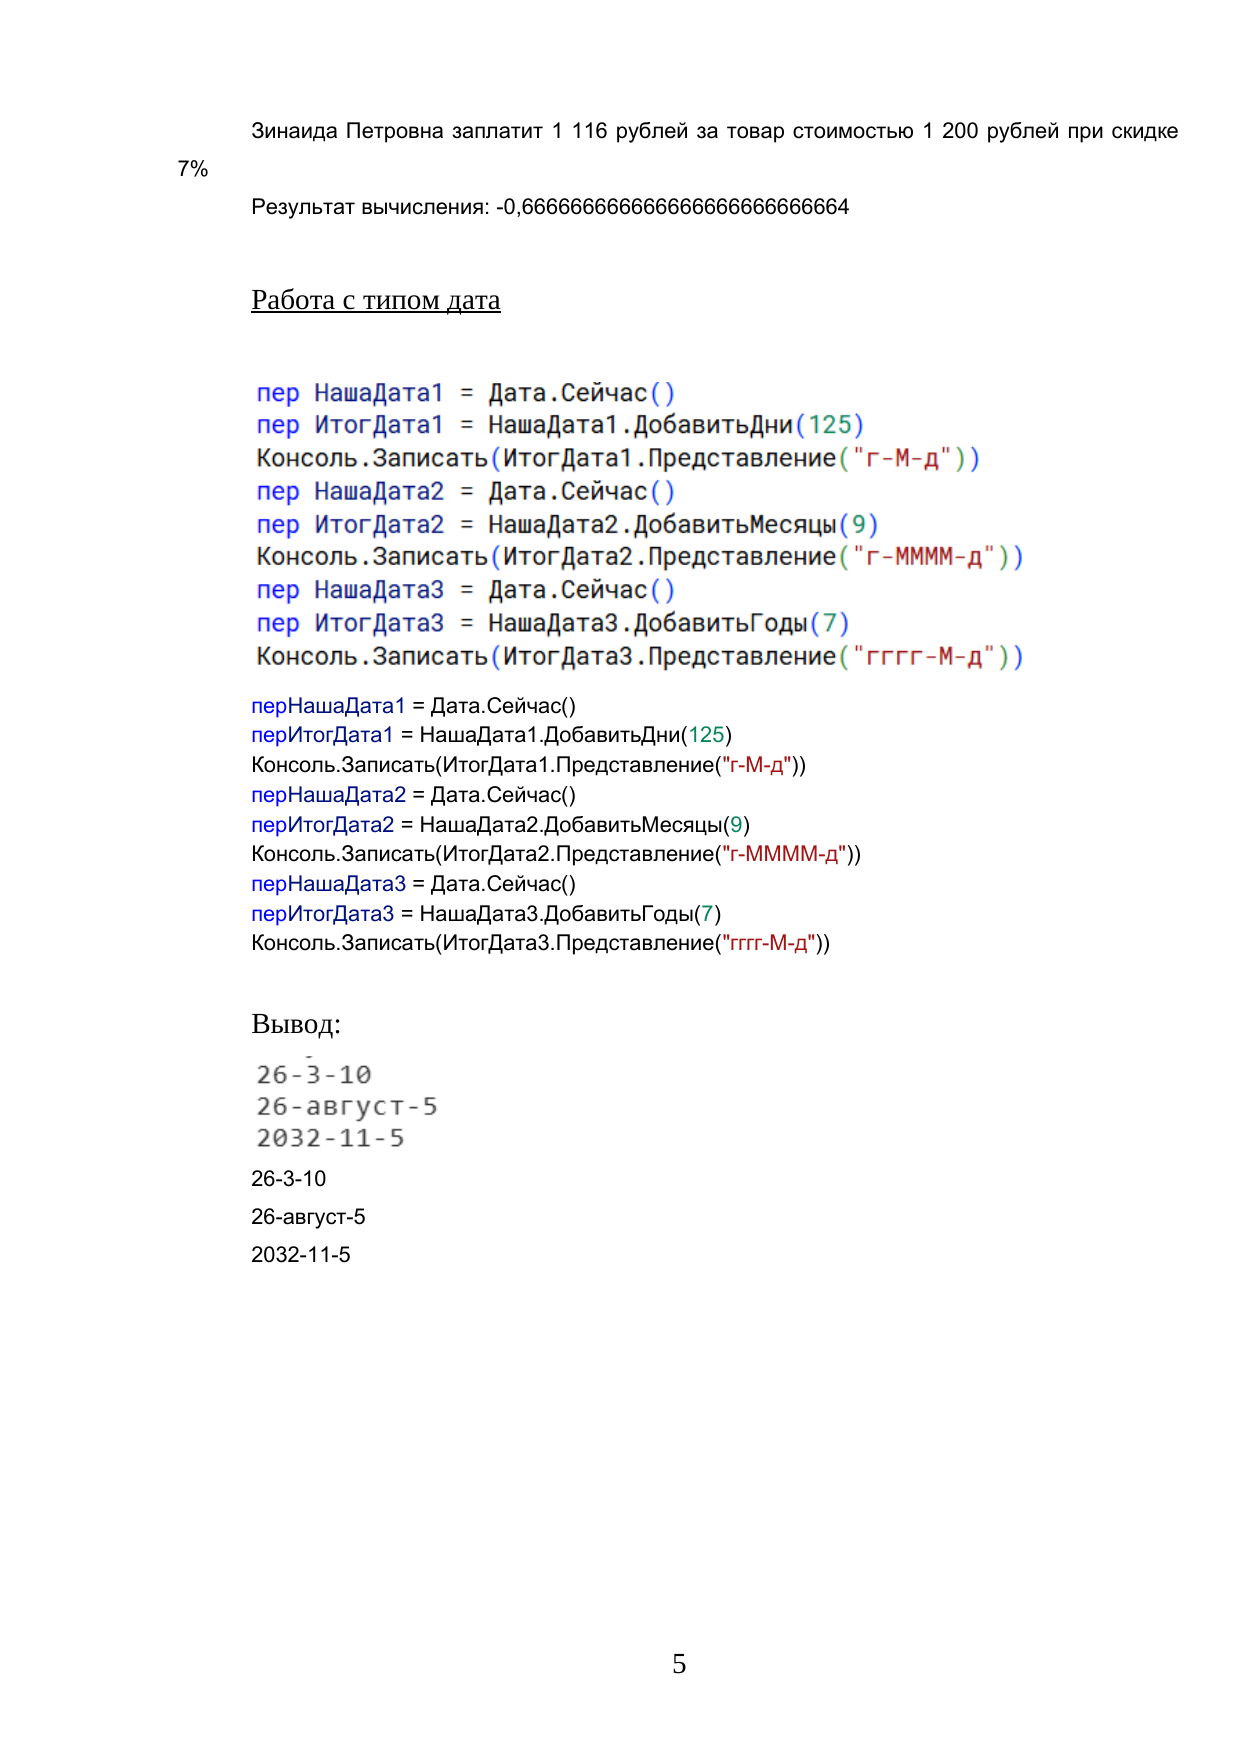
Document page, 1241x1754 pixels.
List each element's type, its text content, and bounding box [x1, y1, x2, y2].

text 2032-11-5 [177, 1242, 1181, 1267]
text Консоль.Записать(ИтогДата2.Представление("г-ММММ-д")) [177, 837, 1181, 866]
text 26-август-5 [177, 1204, 1181, 1229]
text перИтогДата3 = НашаДата3.ДобавитьГоды(7) [177, 896, 1181, 926]
text 26-3-10 [177, 1166, 1181, 1191]
text перНашаДата2 = Дата.Сейчас() [177, 777, 1181, 807]
text перИтогДата2 = НашаДата2.ДобавитьМесяцы(9) [177, 807, 1181, 837]
text перНашаДата3 = Дата.Сейчас() [177, 866, 1181, 896]
text Зинаида Петровна заплатит 1 116 рублей за товар стоимостью 1 200 рублей при скидке 7% [177, 118, 1181, 181]
picture [251, 382, 1030, 676]
text Работа с типом дата [177, 282, 1181, 315]
picture [251, 1056, 444, 1153]
text Консоль.Записать(ИтогДата3.Представление("гггг-М-д")) [177, 926, 1181, 955]
text Консоль.Записать(ИтогДата1.Представление("г-М-д")) [177, 748, 1181, 777]
text перНашаДата1 = Дата.Сейчас() [177, 688, 1181, 718]
text Результат вычисления: -0,666666666666666666666666664 [177, 194, 1181, 219]
text перИтогДата1 = НашаДата1.ДобавитьДни(125) [177, 718, 1181, 748]
text Вывод: [177, 1006, 1181, 1039]
